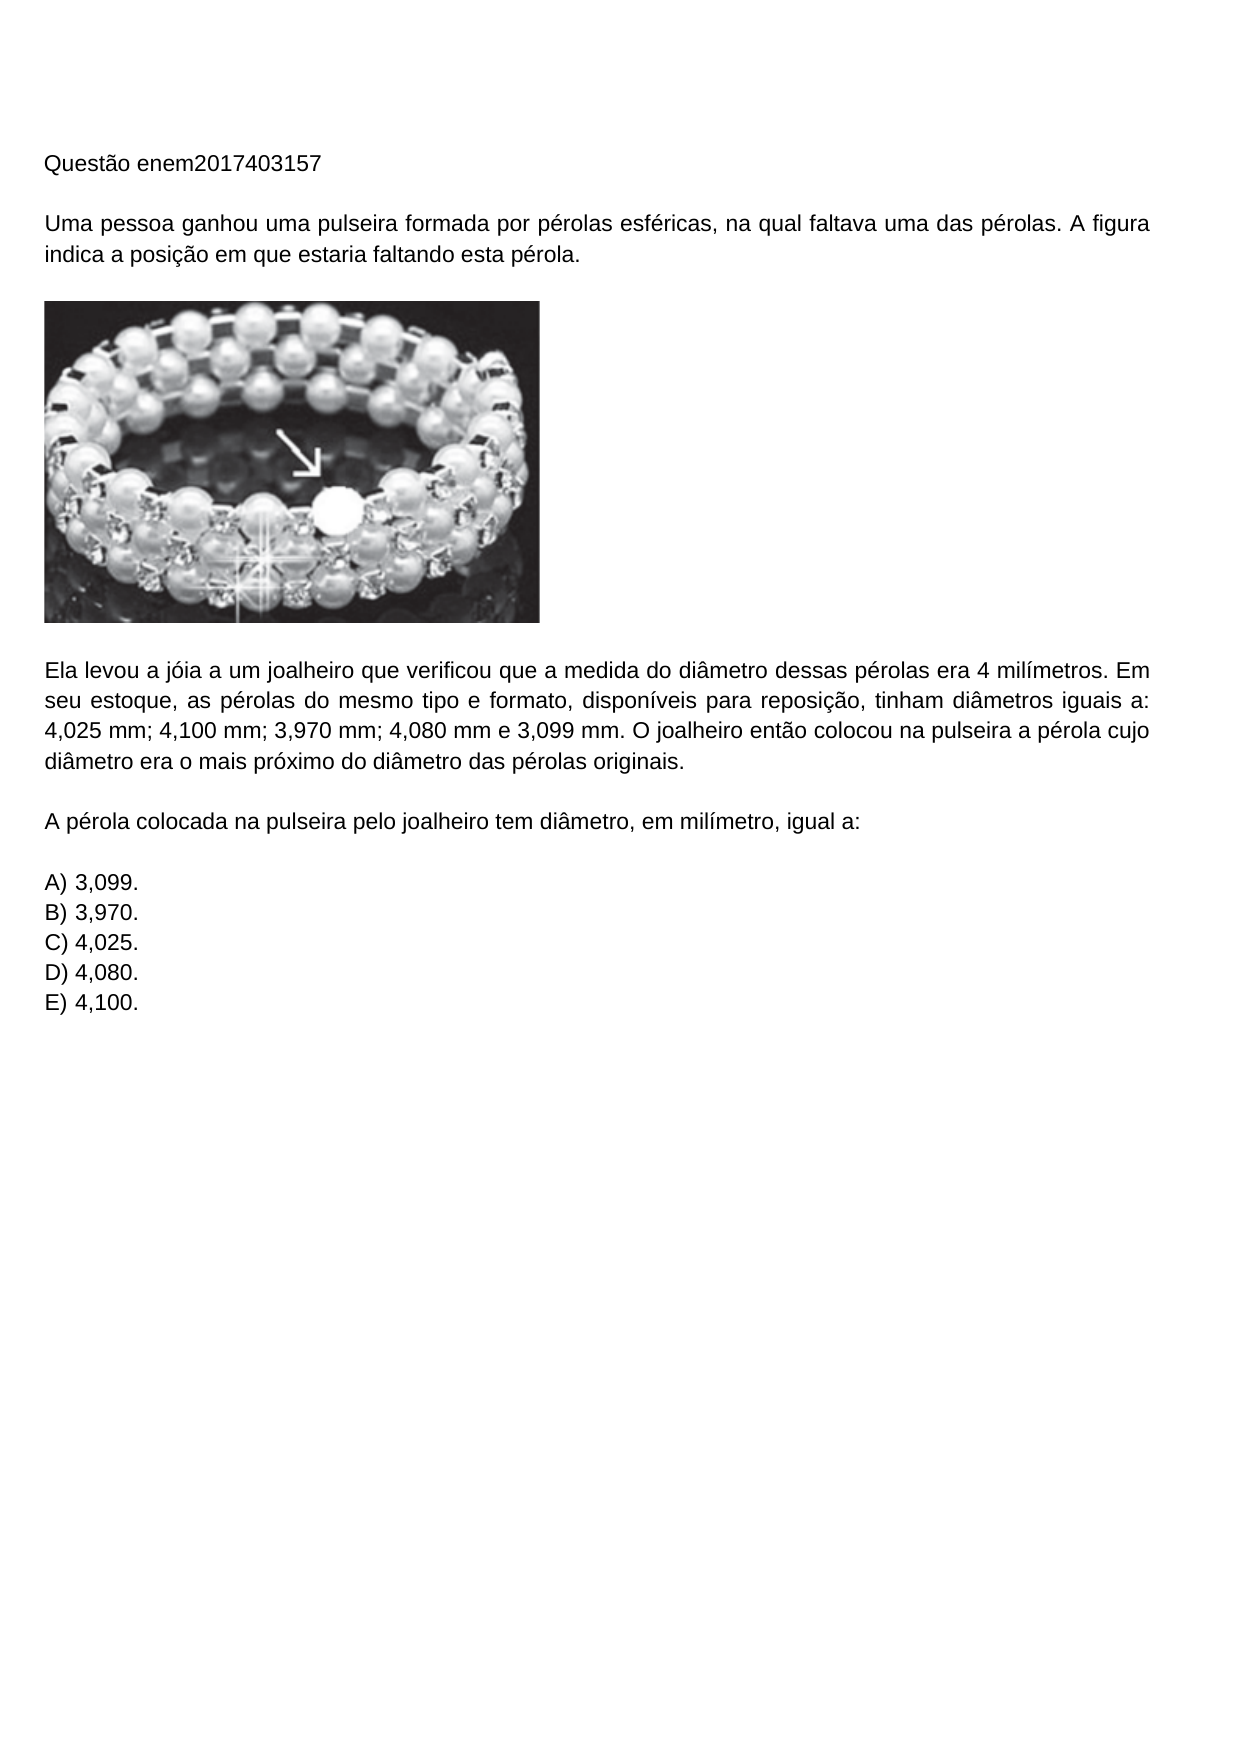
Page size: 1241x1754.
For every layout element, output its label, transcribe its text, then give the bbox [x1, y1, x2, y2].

text Questão enem2017403157 [44, 150, 1151, 176]
list 4,100. [44, 989, 1151, 1016]
text Uma pessoa ganhou uma pulseira formada por pérolas esféricas, na qual faltava uma das pérolas. A figura indica a posição em que estaria faltando esta pérola. [44, 210, 1151, 267]
list 4,080. [44, 959, 1151, 985]
list 4,025. [44, 929, 1151, 955]
text Ela levou a jóia a um joalheiro que verificou que a medida do diâmetro dessas pérolas era 4 milímetros. Em seu estoque, as pérolas do mesmo tipo e formato, disponíveis para reposição, tinham diâmetros iguais a: 4,025 mm; 4,100 mm; 3,970 mm; 4,080 mm e 3,099 mm. O joalheiro então colocou na pulseira a pérola cujo diâmetro era o mais próximo do diâmetro das pérolas originais. [44, 657, 1151, 774]
list 3,099. [44, 868, 1151, 895]
picture [44, 301, 540, 623]
text A pérola colocada na pulseira pelo joalheiro tem diâmetro, em milímetro, igual a: [44, 808, 1151, 834]
list 3,970. [44, 899, 1151, 925]
